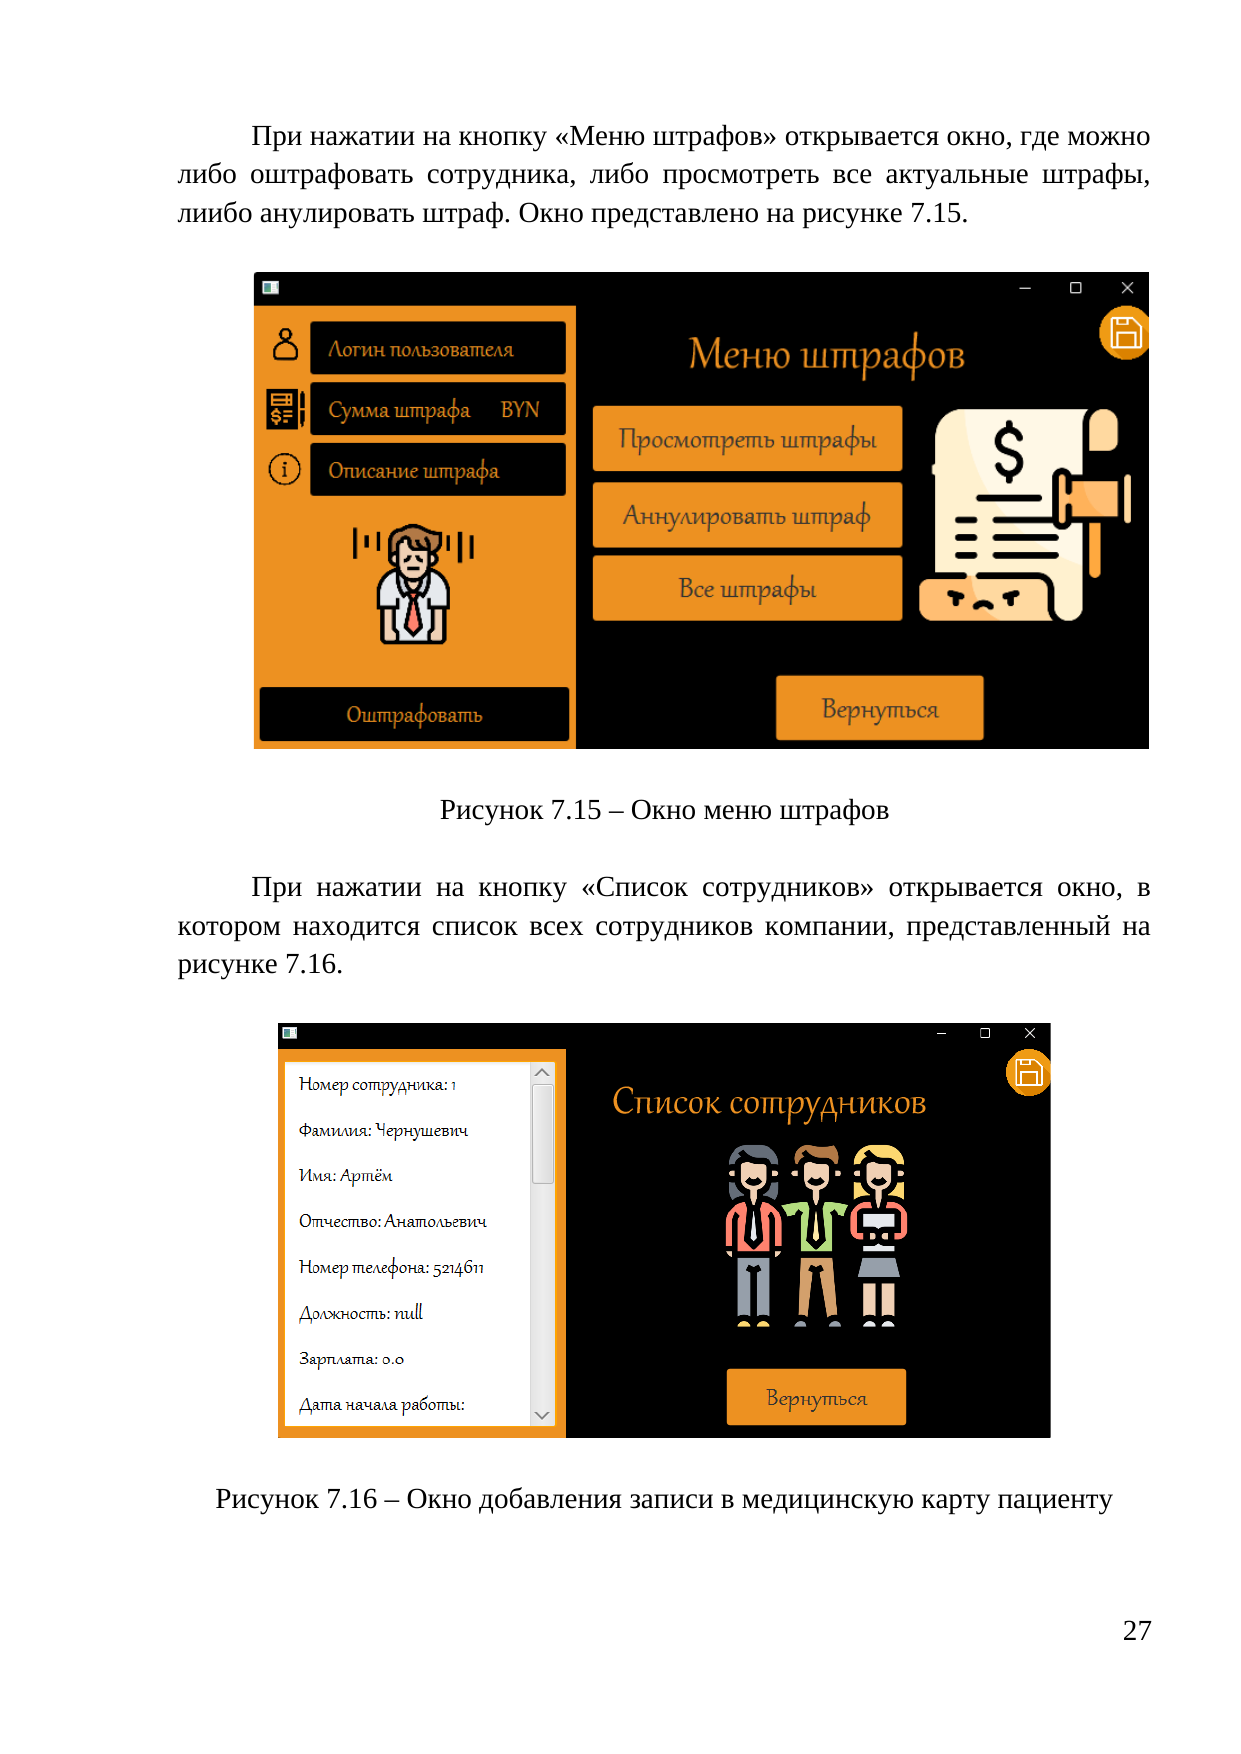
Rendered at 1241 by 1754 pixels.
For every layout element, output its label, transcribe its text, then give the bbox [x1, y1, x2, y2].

picture [253, 272, 1149, 749]
text Рисунок 7.15 – Окно меню штрафов [177, 792, 1152, 826]
text Рисунок 7.16 – Окно добавления записи в медицинскую карту пациенту [177, 1481, 1152, 1515]
text При нажатии на кнопку «Список сотрудников» открывается окно, в котором находится список всех сотрудников компании, представленный на рисунке 7.16. [177, 869, 1152, 980]
picture [278, 1023, 1051, 1438]
text При нажатии на кнопку «Меню штрафов» открывается окно, где можно либо оштрафовать сотрудника, либо просмотреть все актуальные штрафы, лиибо анулировать штраф. Окно представлено на рисунке 7.15. [177, 118, 1152, 229]
